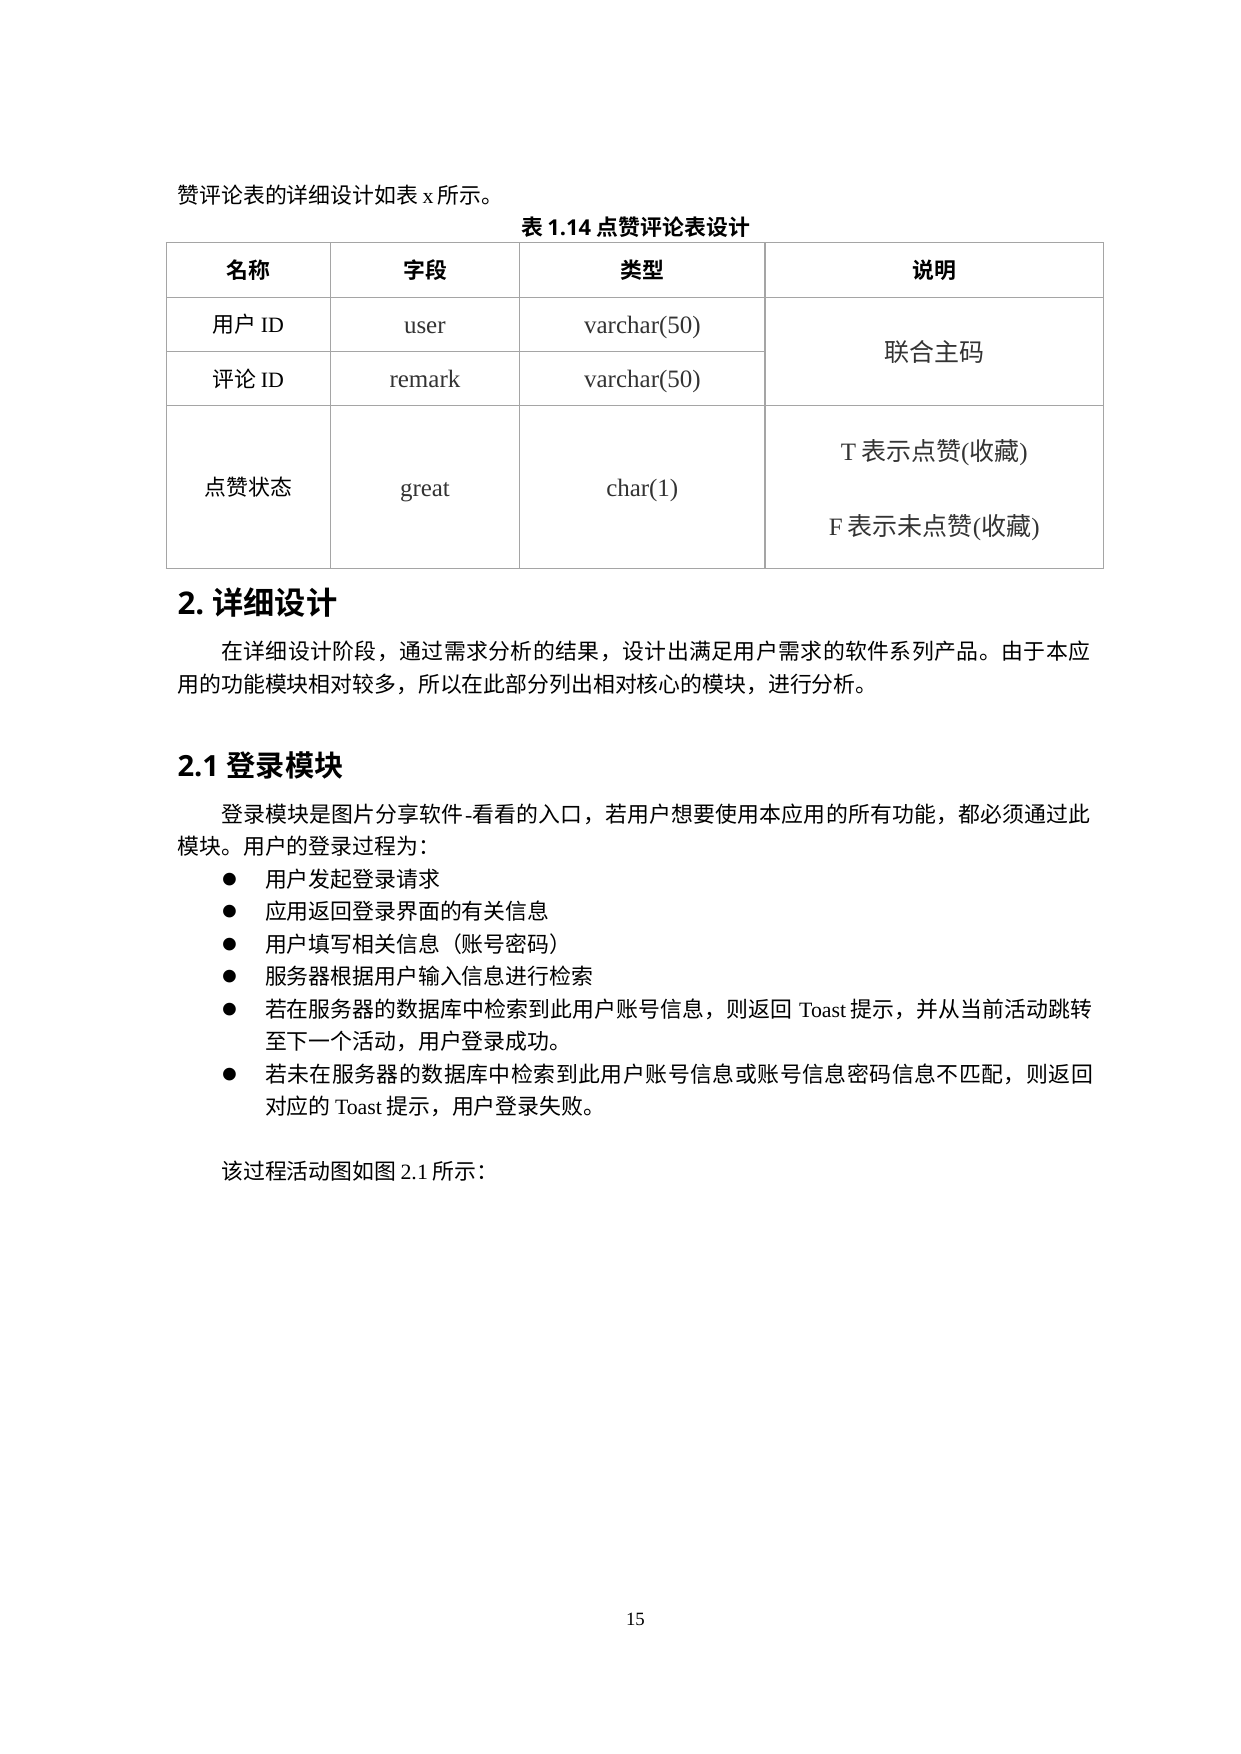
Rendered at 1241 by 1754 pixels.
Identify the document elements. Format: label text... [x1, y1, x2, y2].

table_header 字段 [331, 243, 519, 297]
list 用户发起登录请求 [221, 861, 1093, 894]
list 应用返回登录界面的有关信息 [221, 894, 1093, 926]
list 用户填写相关信息（账号密码） [221, 926, 1093, 959]
table_header 类型 [520, 243, 764, 297]
table_cell T表示点赞(收藏) F表示未点赞(收藏) [766, 406, 1103, 568]
table_cell varchar(50) [520, 352, 764, 405]
table_cell user [331, 298, 519, 351]
table_cell remark [331, 352, 519, 405]
table_cell 用户ID [167, 298, 330, 351]
text 该过程活动图如图2.1所示： [221, 1154, 1093, 1186]
table_header 说明 [766, 243, 1103, 297]
text 在详细设计阶段，通过需求分析的结果，设计出满足用户需求的软件系列产品。由于本应用的功能模块相对较多，所以在此部分列出相对核心的模块，进行分析。 [177, 634, 1093, 699]
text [177, 177, 1093, 210]
table_header 名称 [167, 243, 330, 297]
table_cell 点赞状态 [167, 406, 330, 568]
table_cell great [331, 406, 519, 568]
text 表1.14 点赞评论表设计 [177, 210, 1093, 242]
subtitle 2. 详细设计 [177, 569, 1093, 634]
list 若未在服务器的数据库中检索到此用户账号信息或账号信息密码信息不匹配，则返回对应的Toast提示，用户登录失败。 [221, 1056, 1093, 1121]
table_cell varchar(50) [520, 298, 764, 351]
table_cell 评论ID [167, 352, 330, 405]
table_cell 联合主码 [766, 298, 1103, 405]
subtitle 2.1 登录模块 [177, 731, 1093, 796]
list 服务器根据用户输入信息进行检索 [221, 959, 1093, 991]
table_cell char(1) [520, 406, 764, 568]
text 登录模块是图片分享软件-看看的入口，若用户想要使用本应用的所有功能，都必须通过此模块。用户的登录过程为： [177, 796, 1093, 861]
list 若在服务器的数据库中检索到此用户账号信息，则返回Toast提示，并从当前活动跳转至下一个活动，用户登录成功。 [221, 991, 1093, 1056]
